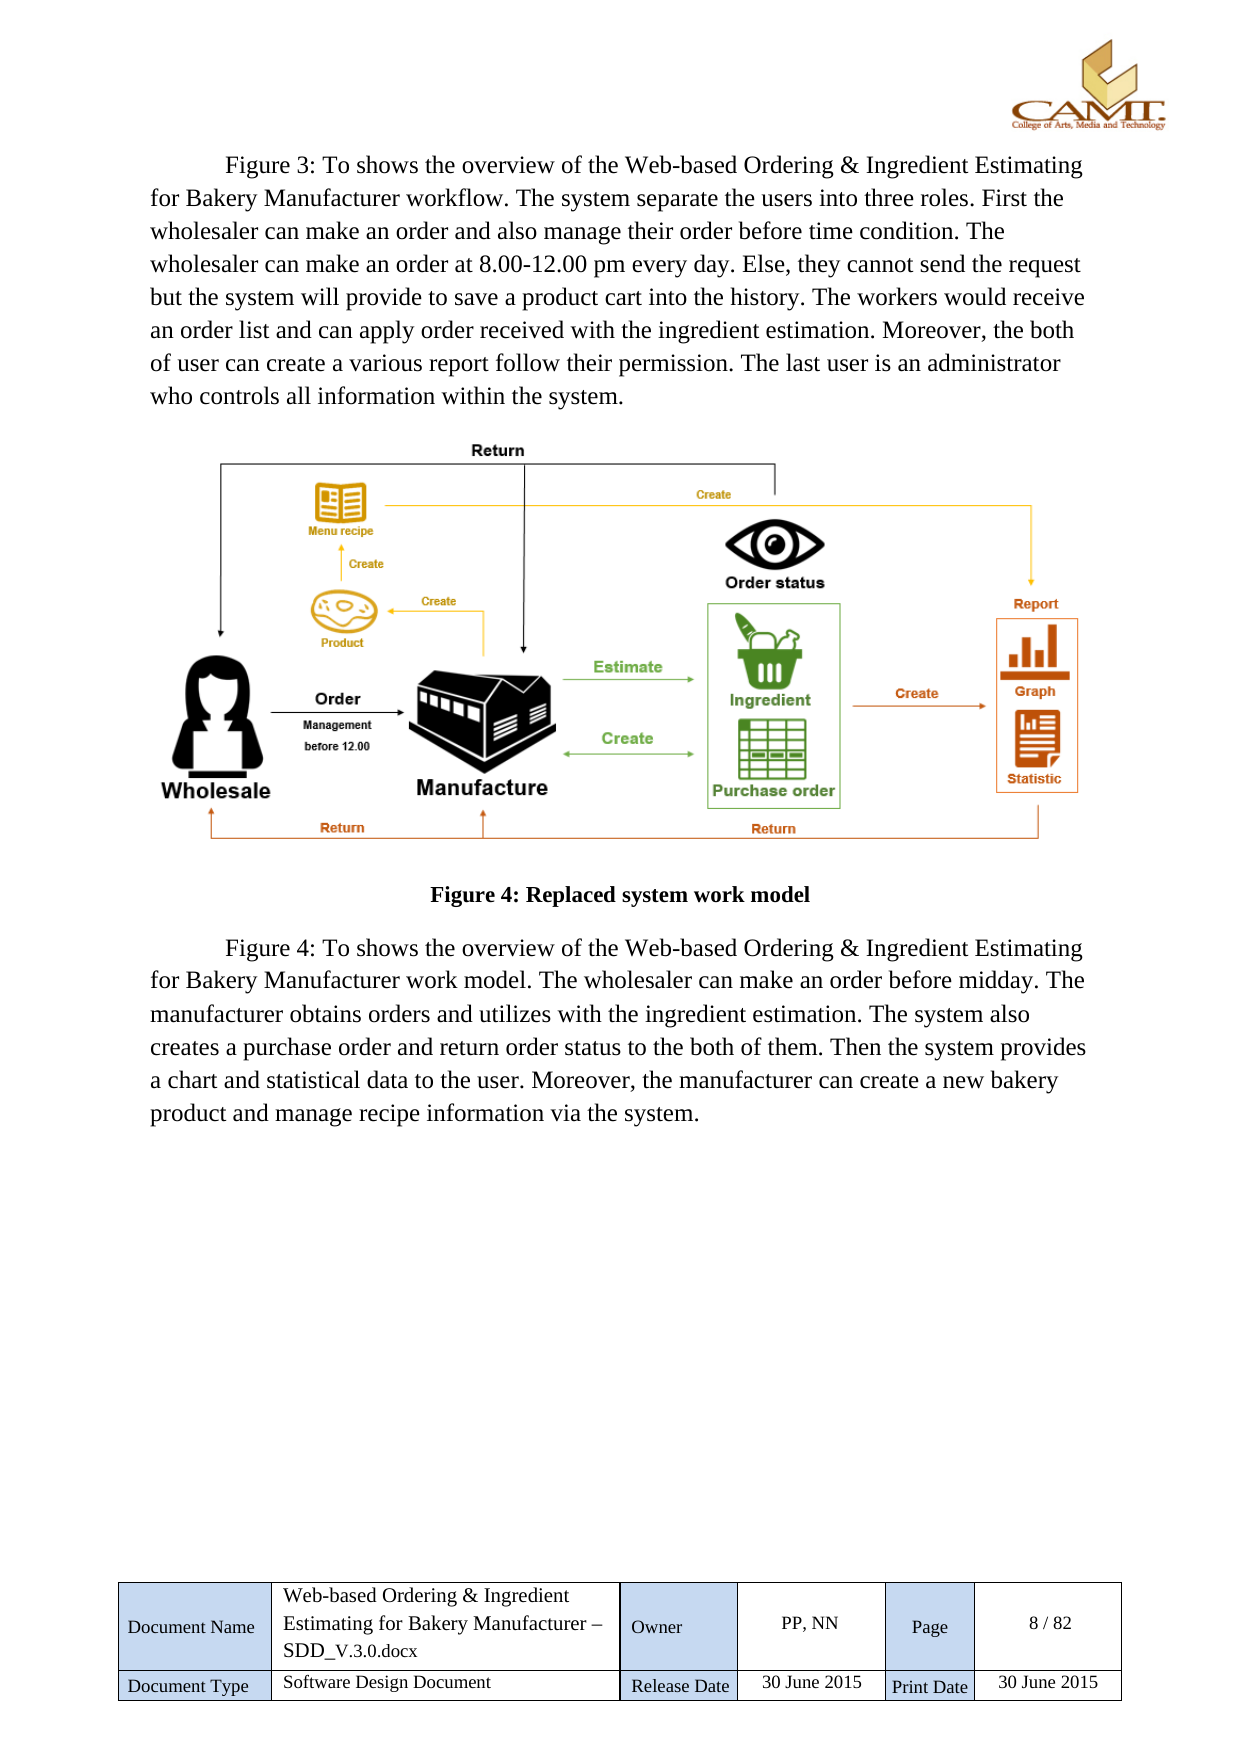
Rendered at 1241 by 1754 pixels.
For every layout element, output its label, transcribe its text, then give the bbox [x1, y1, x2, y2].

picture [150, 439, 1091, 857]
picture [1003, 32, 1170, 132]
text Figure 4: To shows the overview of the Web-based Ordering & Ingredient Estimating for Bakery Manufacturer work model. The wholesaler can make an order before midday. The manufacturer obtains orders and utilizes with the ingredient estimation. The system also creates a purchase order and return order status to the both of them. Then the system provides a chart and statistical data to the user. Moreover, the manufacturer can create a new bakery product and manage recipe information via the system. [150, 933, 1090, 1126]
text Figure 4: Replaced system work model [150, 882, 1090, 908]
text Figure 3: To shows the overview of the Web-based Ordering & Ingredient Estimating for Bakery Manufacturer workflow. The system separate the users into three roles. First the wholesaler can make an order and also manage their order before time condition. The wholesaler can make an order at 8.00-12.00 pm every day. Else, they cannot send the request but the system will provide to save a product cart into the history. The workers would receive an order list and can apply order received with the ingredient estimation. Moreover, the both of user can create a various report follow their permission. The last user is an administrator who controls all information within the system. [150, 150, 1090, 410]
